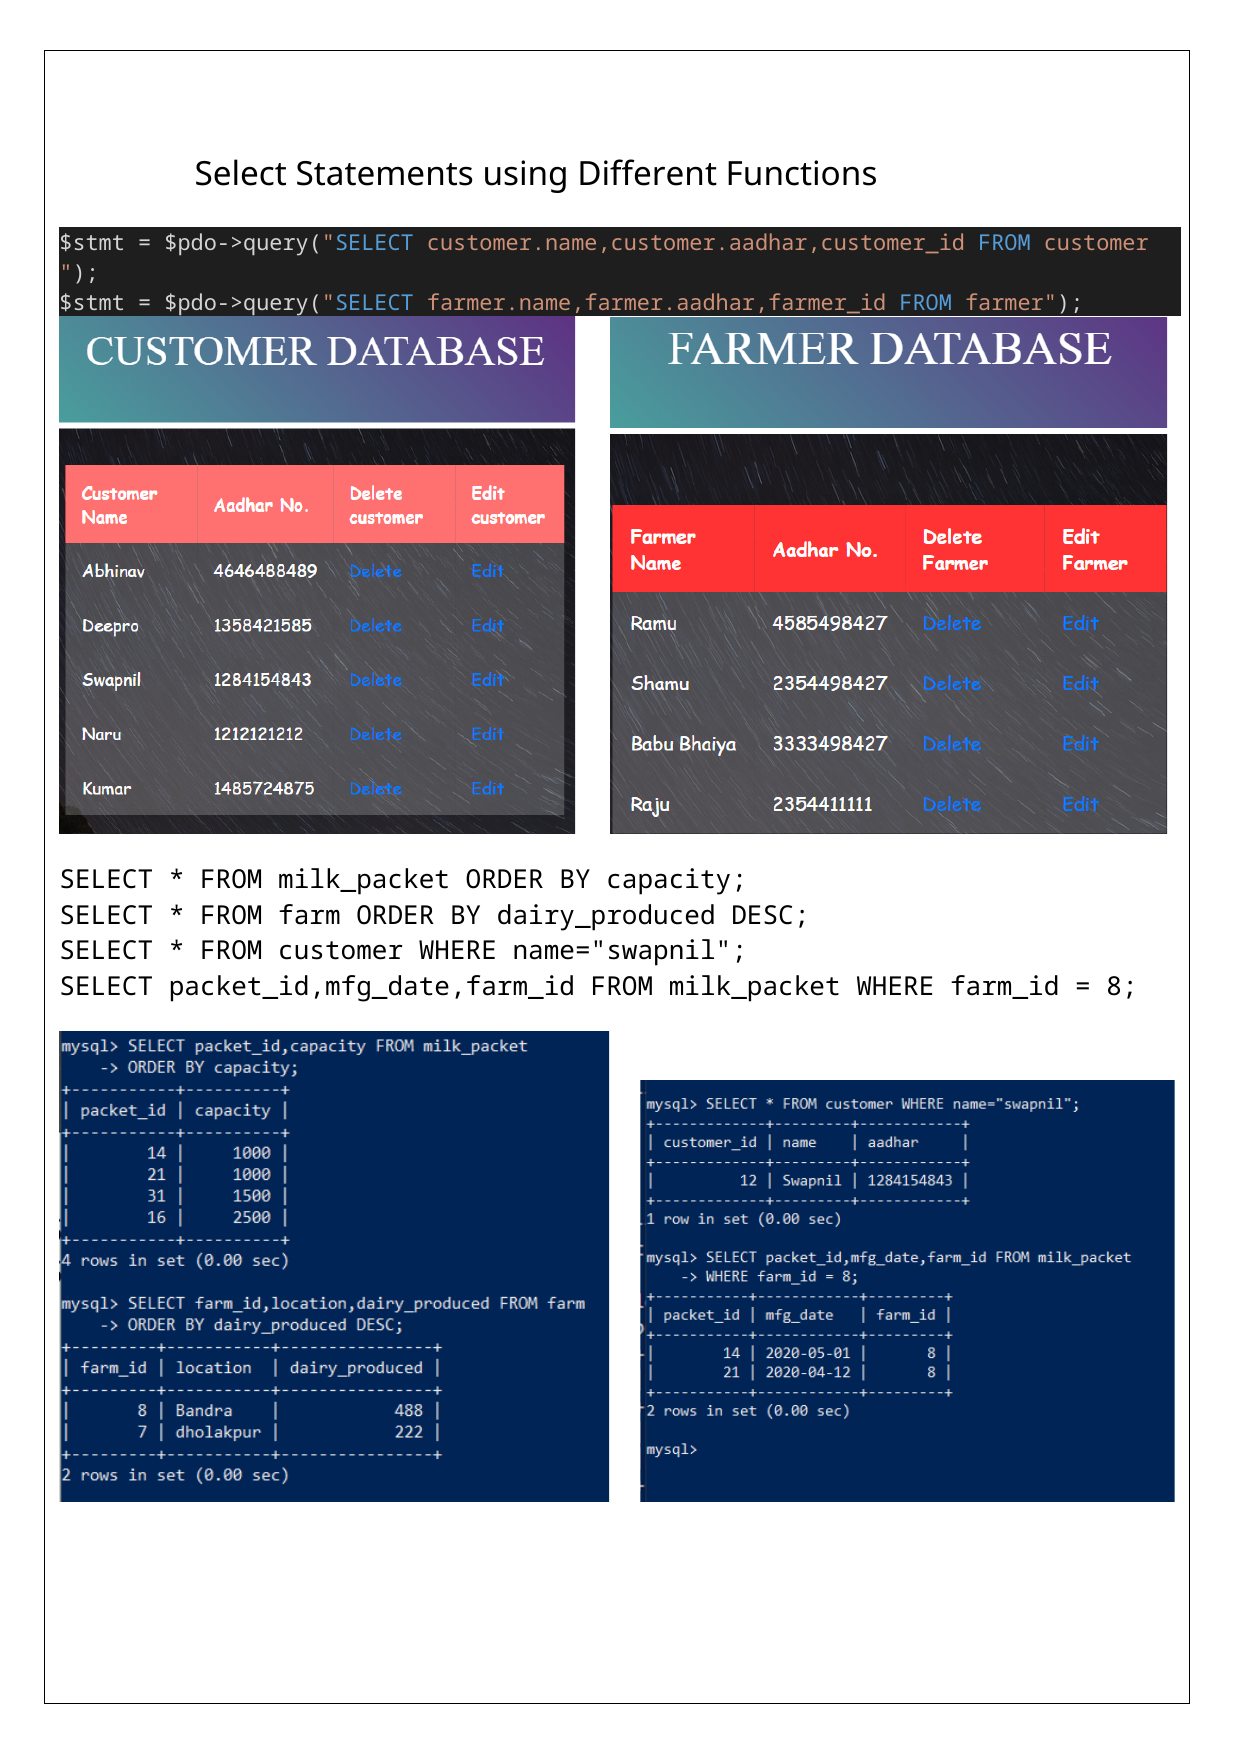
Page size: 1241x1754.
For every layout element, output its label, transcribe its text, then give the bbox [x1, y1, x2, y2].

text SELECT * FROM customer WHERE name="swapnil"; [59, 932, 1181, 967]
picture [610, 317, 1168, 834]
text $stmt = $pdo->query("SELECT customer.name,customer.aadhar,customer_id FROM customer"); [59, 227, 1181, 286]
text SELECT packet_id,mfg_date,farm_id FROM milk_packet WHERE farm_id = 8; [59, 967, 1181, 1003]
text SELECT * FROM farm ORDER BY dairy_produced DESC; [59, 896, 1181, 932]
picture [640, 1080, 1175, 1502]
text SELECT * FROM milk_packet ORDER BY capacity; [59, 861, 1181, 896]
text Select Statements using Different Functions [59, 150, 1181, 195]
picture [59, 1031, 610, 1502]
text $stmt = $pdo->query("SELECT farmer.name,farmer.aadhar,farmer_id FROM farmer"); [59, 286, 1181, 316]
picture [59, 316, 576, 834]
